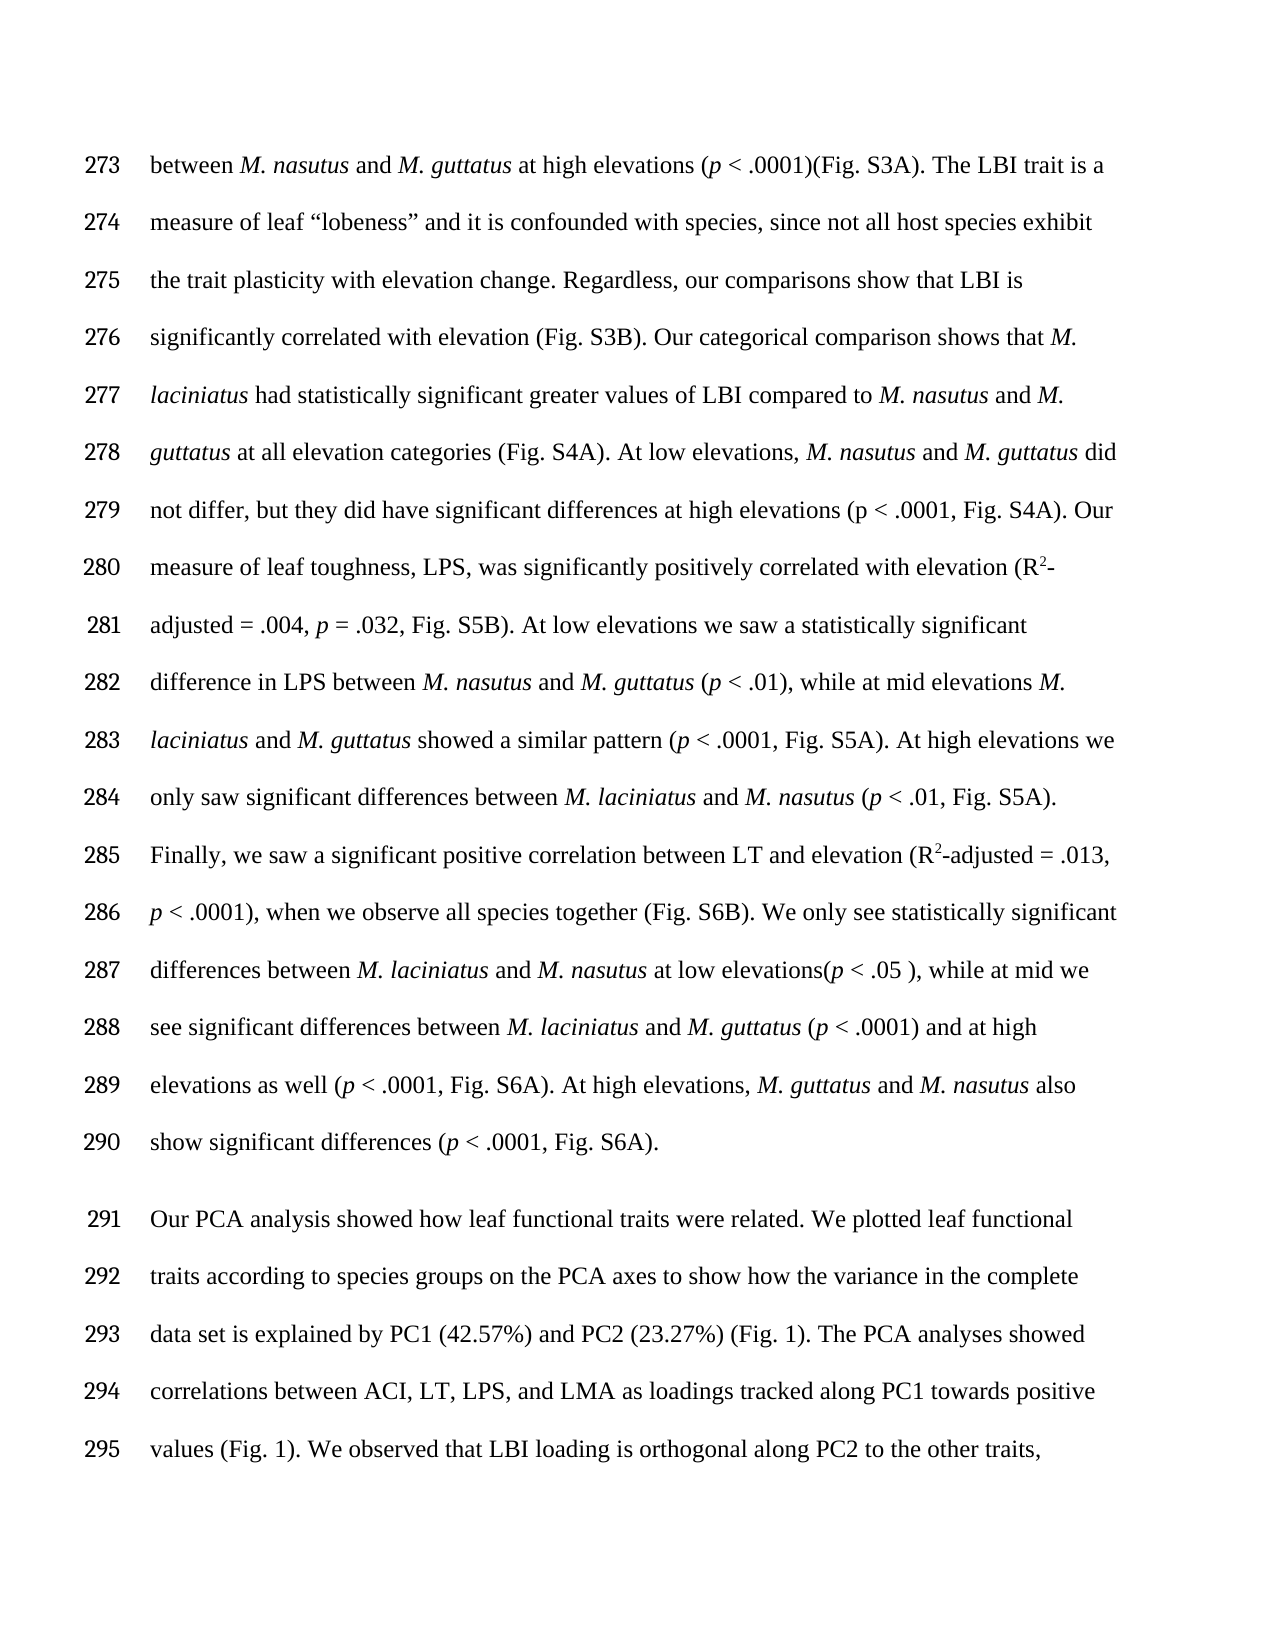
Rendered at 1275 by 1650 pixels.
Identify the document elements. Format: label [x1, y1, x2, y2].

text [150, 1204, 1125, 1462]
text [150, 150, 1125, 1156]
